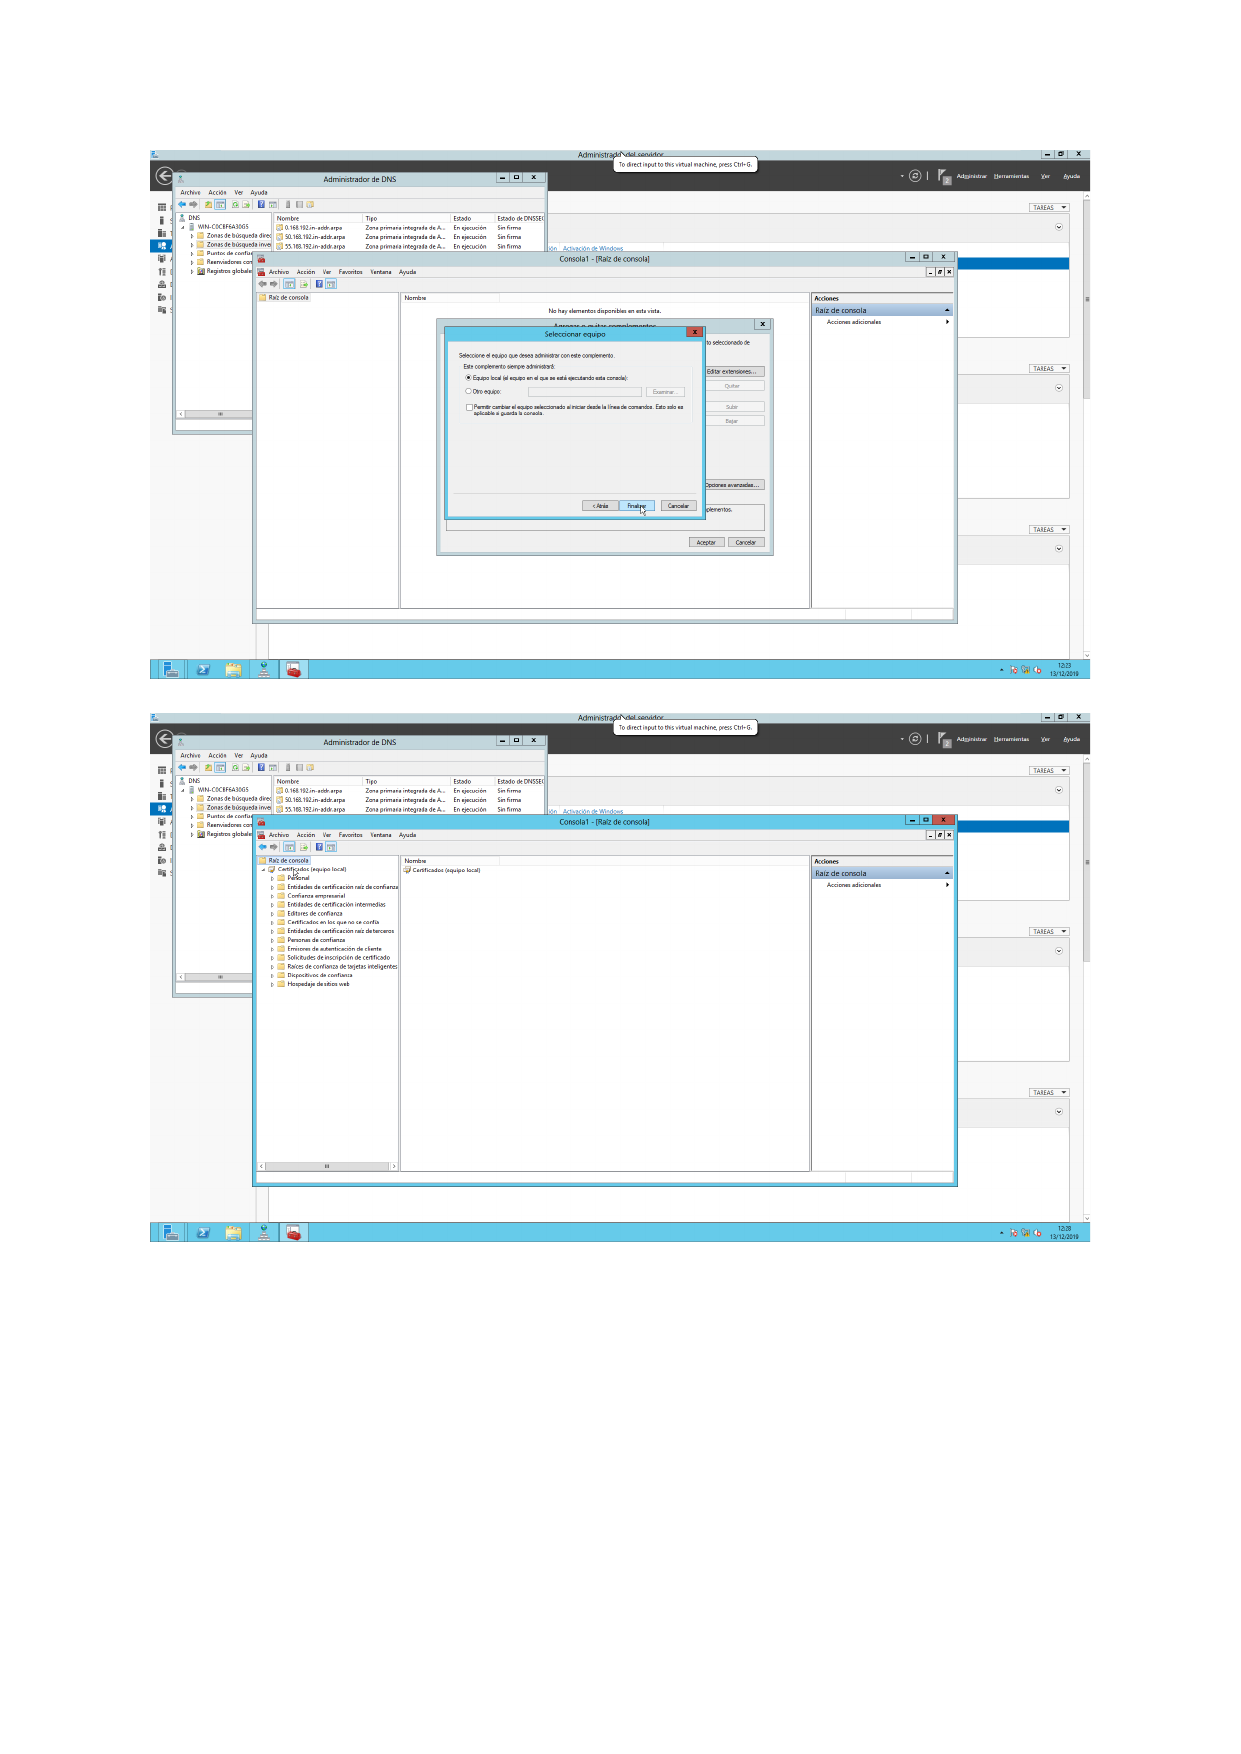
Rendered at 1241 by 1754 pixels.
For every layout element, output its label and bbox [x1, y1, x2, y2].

picture [150, 713, 1091, 1242]
picture [150, 150, 1091, 679]
